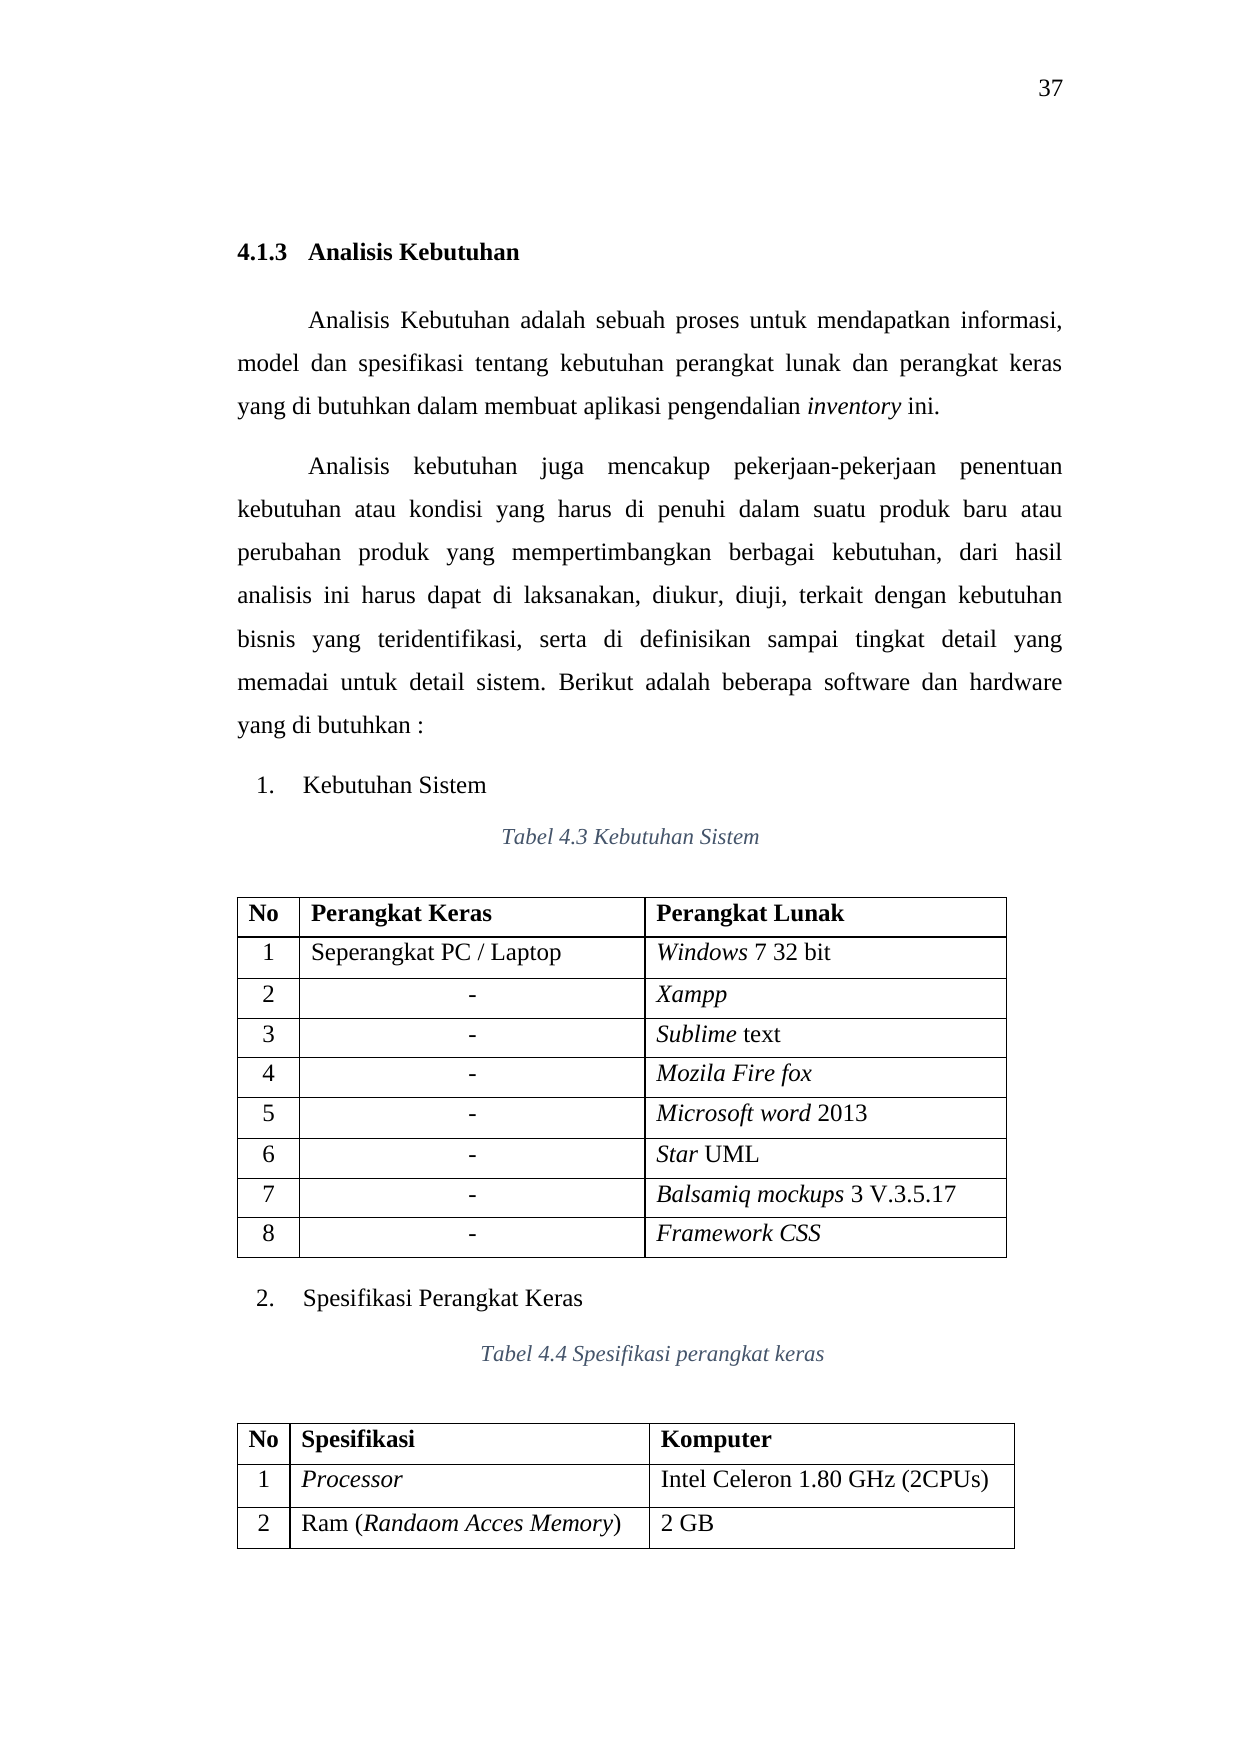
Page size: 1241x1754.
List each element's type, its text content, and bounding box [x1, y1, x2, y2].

table_cell Xampp [646, 979, 1006, 1018]
table_header No [238, 898, 299, 936]
table_cell - [300, 1179, 644, 1217]
text Analisis Kebutuhan adalah sebuah proses untuk mendapatkan informasi, model dan spesifikasi tentang kebutuhan perangkat lunak dan perangkat keras yang di butuhkan dalam membuat aplikasi pengendalian inventory ini. [237, 305, 1063, 420]
table_cell - [300, 1139, 644, 1178]
table_cell 3 [238, 1019, 299, 1057]
list Kebutuhan Sistem [256, 770, 1063, 798]
table_cell 1 [238, 938, 299, 978]
table_cell Intel Celeron 1.80 GHz (2CPUs) [650, 1465, 1014, 1507]
table_cell - [300, 1058, 644, 1097]
table_cell Sublime text [646, 1019, 1006, 1057]
table_cell Microsoft word 2013 [646, 1098, 1006, 1138]
table_header Perangkat Lunak [646, 898, 1006, 936]
table_header Perangkat Keras [300, 898, 644, 936]
table_cell - [300, 1098, 644, 1138]
table_cell - [300, 979, 644, 1018]
table_cell Star UML [646, 1139, 1006, 1178]
subtitle 4.1.3 Analisis Kebutuhan [237, 237, 1063, 266]
table_cell Windows 7 32 bit [646, 938, 1006, 978]
table_cell 1 [238, 1465, 289, 1507]
table_cell Balsamiq mockups 3 V.3.5.17 [646, 1179, 1006, 1217]
table_cell 7 [238, 1179, 299, 1217]
table_cell Mozila Fire fox [646, 1058, 1006, 1097]
table_header Komputer [650, 1424, 1014, 1463]
text Analisis kebutuhan juga mencakup pekerjaan-pekerjaan penentuan kebutuhan atau kondisi yang harus di penuhi dalam suatu produk baru atau perubahan produk yang mempertimbangkan berbagai kebutuhan, dari hasil analisis ini harus dapat di laksanakan, diukur, diuji, terkait dengan kebutuhan bisnis yang teridentifikasi, serta di definisikan sampai tingkat detail yang memadai untuk detail sistem. Berikut adalah beberapa software dan hardware yang di butuhkan : [237, 451, 1063, 739]
table_cell Framework CSS [646, 1218, 1006, 1257]
text Tabel 4.3 Kebutuhan Sistem [449, 823, 1063, 850]
table_cell 5 [238, 1098, 299, 1138]
table_cell Ram (Randaom Acces Memory) [291, 1508, 649, 1547]
table_cell 2 GB [650, 1508, 1014, 1547]
table_cell - [300, 1218, 644, 1257]
table_header No [238, 1424, 289, 1463]
table_cell 6 [238, 1139, 299, 1178]
list Tabel 4.4 Spesifikasi perangkat keras [303, 1340, 1063, 1367]
table_cell 2 [238, 979, 299, 1018]
table_cell - [300, 1019, 644, 1057]
table_cell 2 [238, 1508, 289, 1547]
table_cell Seperangkat PC / Laptop [300, 938, 644, 978]
table_cell 4 [238, 1058, 299, 1097]
list Spesifikasi Perangkat Keras [256, 1283, 1063, 1311]
table_cell 8 [238, 1218, 299, 1257]
table_cell Processor [291, 1465, 649, 1507]
table_header Spesifikasi [291, 1424, 649, 1463]
